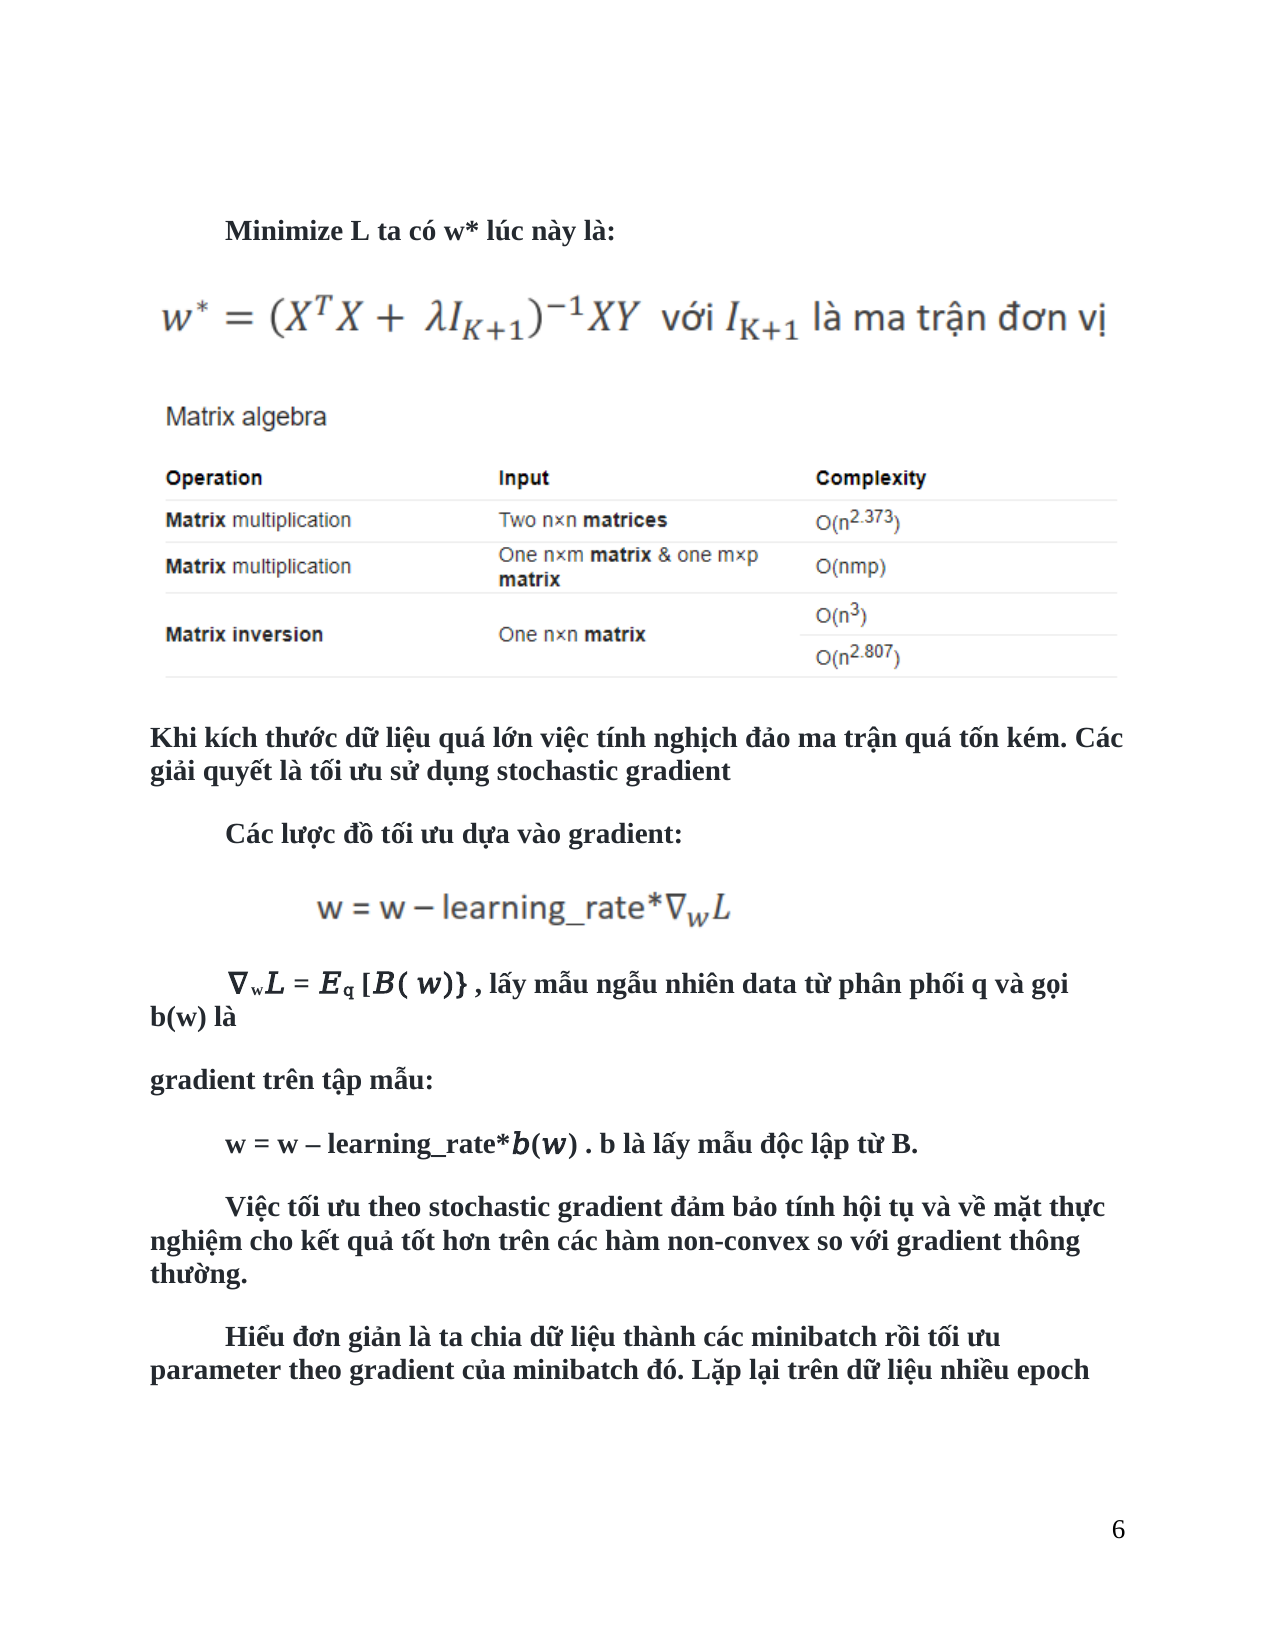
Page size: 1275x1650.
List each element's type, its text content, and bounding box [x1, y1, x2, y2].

text Khi kích thước dữ liệu quá lớn việc tính nghịch đảo ma trận quá tốn kém. Các giải quyết là tối ưu sử dụng stochastic gradient [150, 720, 1125, 787]
picture [150, 388, 1125, 691]
text ∇w𝐿 = 𝐸q [𝐵( 𝑤)} , lấy mẫu ngẫu nhiên data từ phân phối q và gọi b(w) là [150, 964, 1125, 1033]
text w = w – learning_rate*𝑏(𝑤) . b là lấy mẫu độc lập từ B. [150, 1125, 1125, 1160]
picture [150, 275, 1125, 360]
text Hiểu đơn giản là ta chia dữ liệu thành các minibatch rồi tối ưu parameter theo gradient của minibatch đó. Lặp lại trên dữ liệu nhiều epoch [150, 1319, 1125, 1386]
text gradient trên tập mẫu: [150, 1062, 1125, 1096]
text Minimize L ta có w* lúc này là: [150, 213, 1125, 246]
picture [300, 878, 754, 935]
text Việc tối ưu theo stochastic gradient đảm bảo tính hội tụ và về mặt thực nghiệm cho kết quả tốt hơn trên các hàm non-convex so với gradient thông thường. [150, 1189, 1125, 1290]
text Các lược đồ tối ưu dựa vào gradient: [150, 816, 1125, 849]
